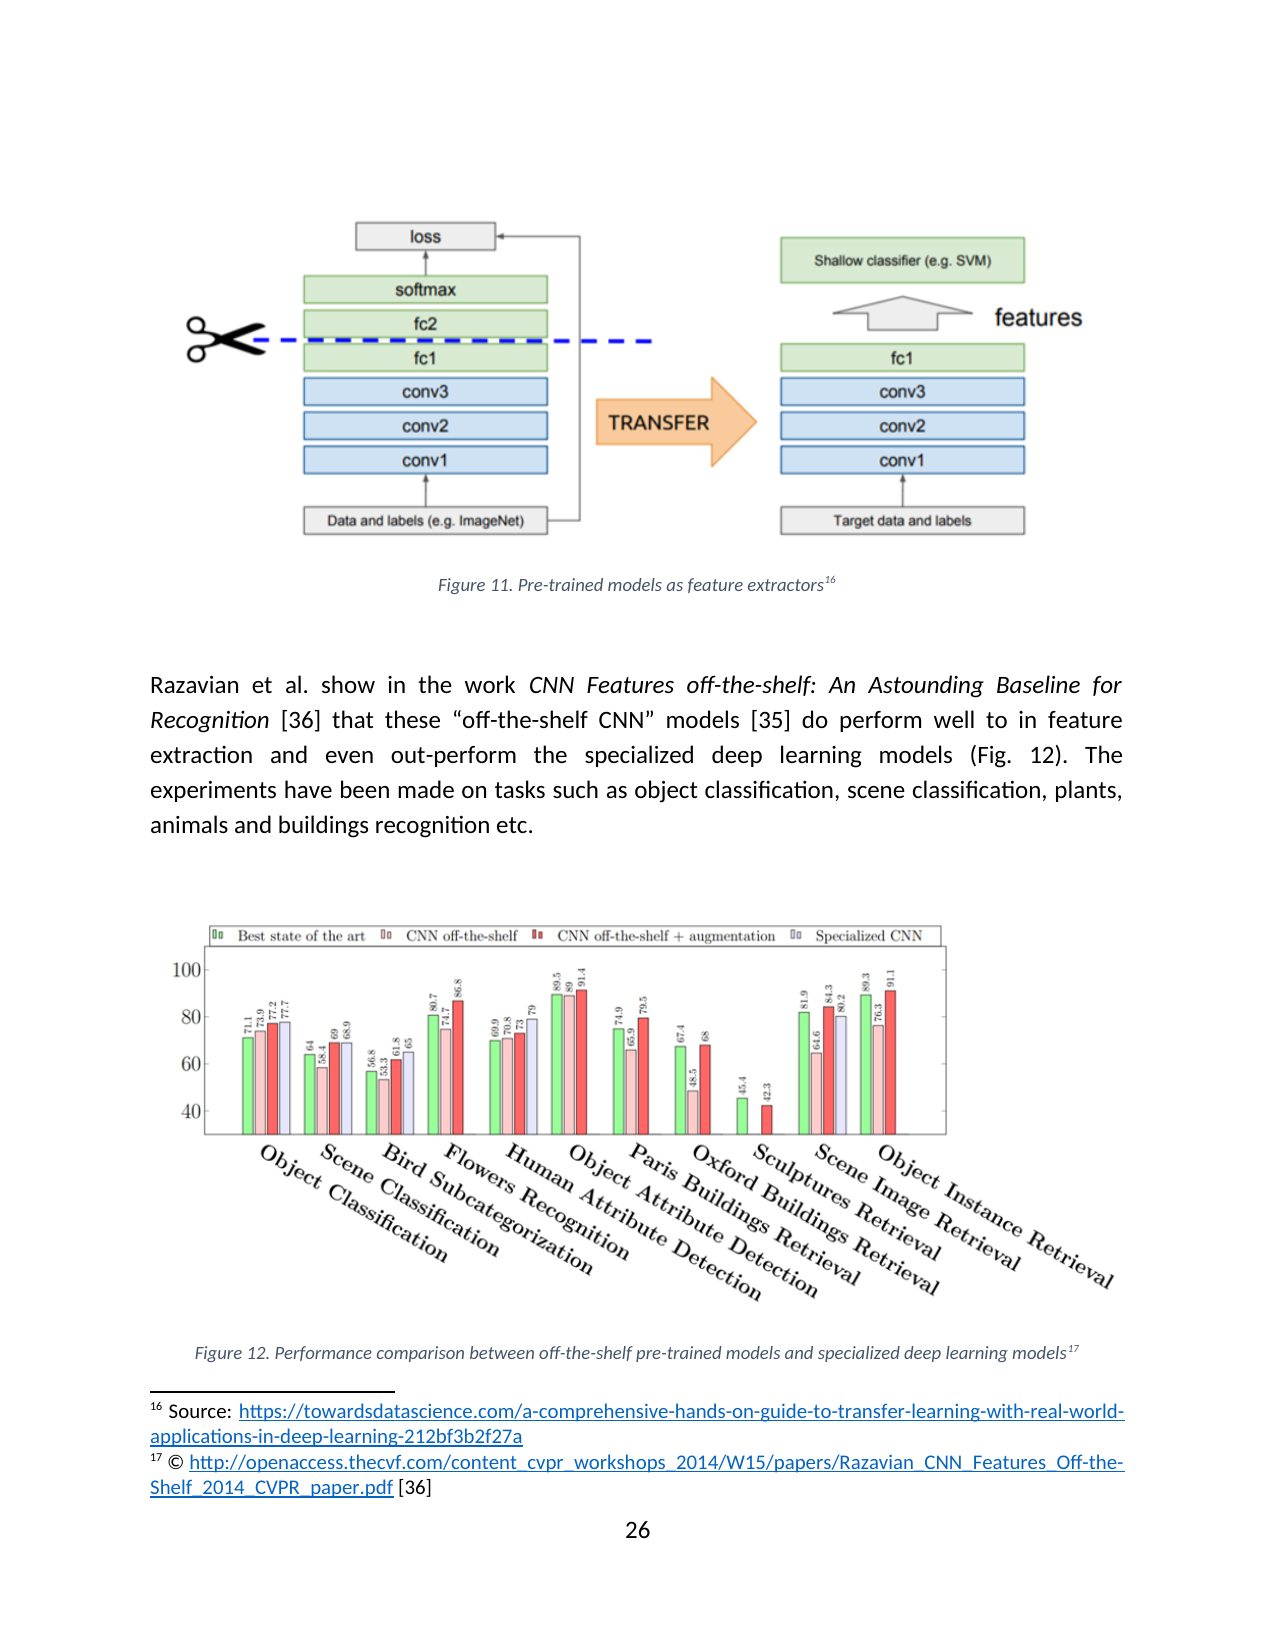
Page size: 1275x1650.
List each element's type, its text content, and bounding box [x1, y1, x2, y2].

picture [150, 912, 1125, 1321]
text Razavian et al. show in the work CNN Features off-the-shelf: An Astounding Baseline for Recognition [36] that these “off-the-shelf CNN” models [35] do perform well to in feature extraction and even out-perform the specialized deep learning models (Fig. 12). The experiments have been made on tasks such as object classification, scene classification, plants, animals and buildings recognition etc. [150, 669, 1125, 839]
picture [150, 201, 1119, 553]
